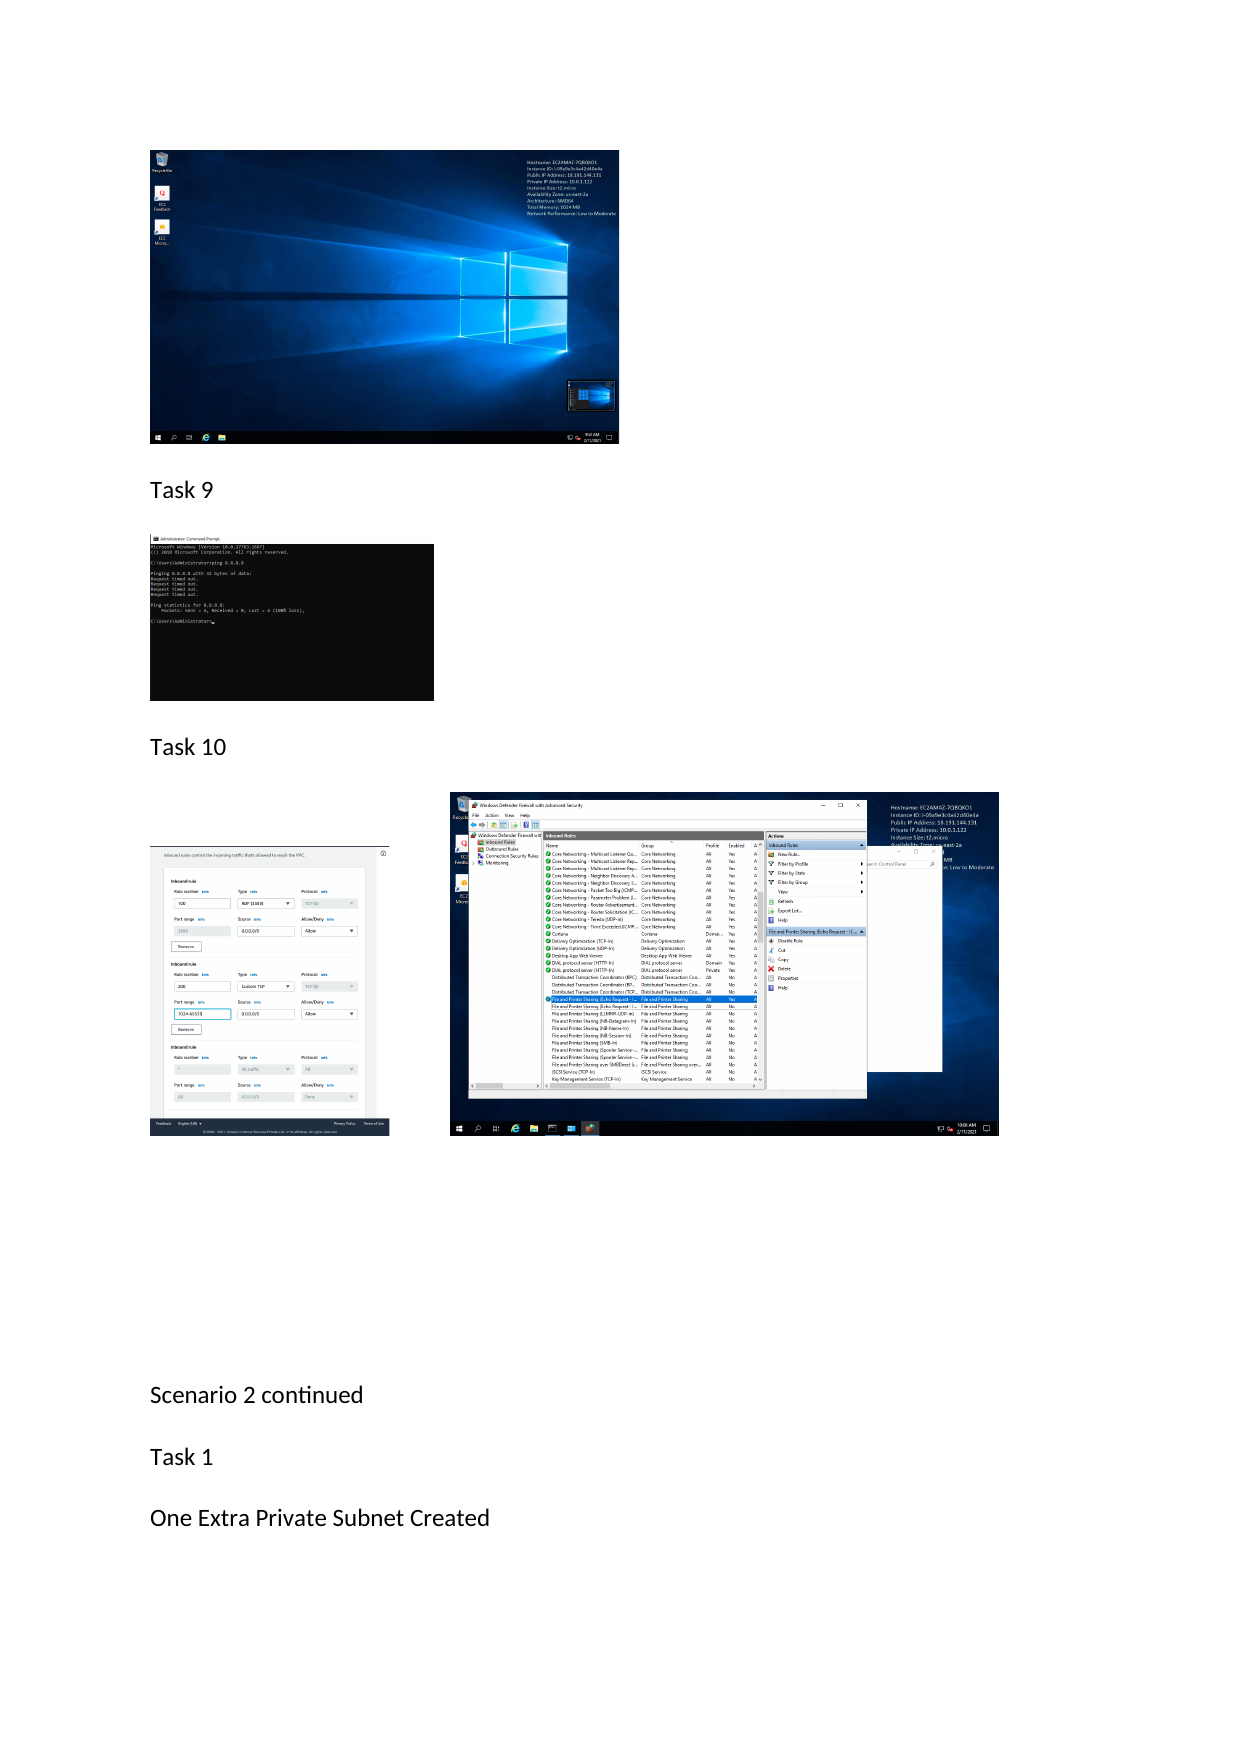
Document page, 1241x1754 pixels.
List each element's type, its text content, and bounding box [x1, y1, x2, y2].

text Task 10 [150, 731, 1090, 762]
picture [450, 792, 999, 1136]
picture [150, 150, 620, 444]
text One Extra Private Subnet Created [150, 1502, 1090, 1532]
picture [150, 846, 390, 1136]
text Scenario 2 continued [150, 1380, 1090, 1410]
text Task 1 [150, 1441, 1090, 1471]
text Task 9 [150, 474, 1090, 504]
picture [150, 534, 434, 701]
